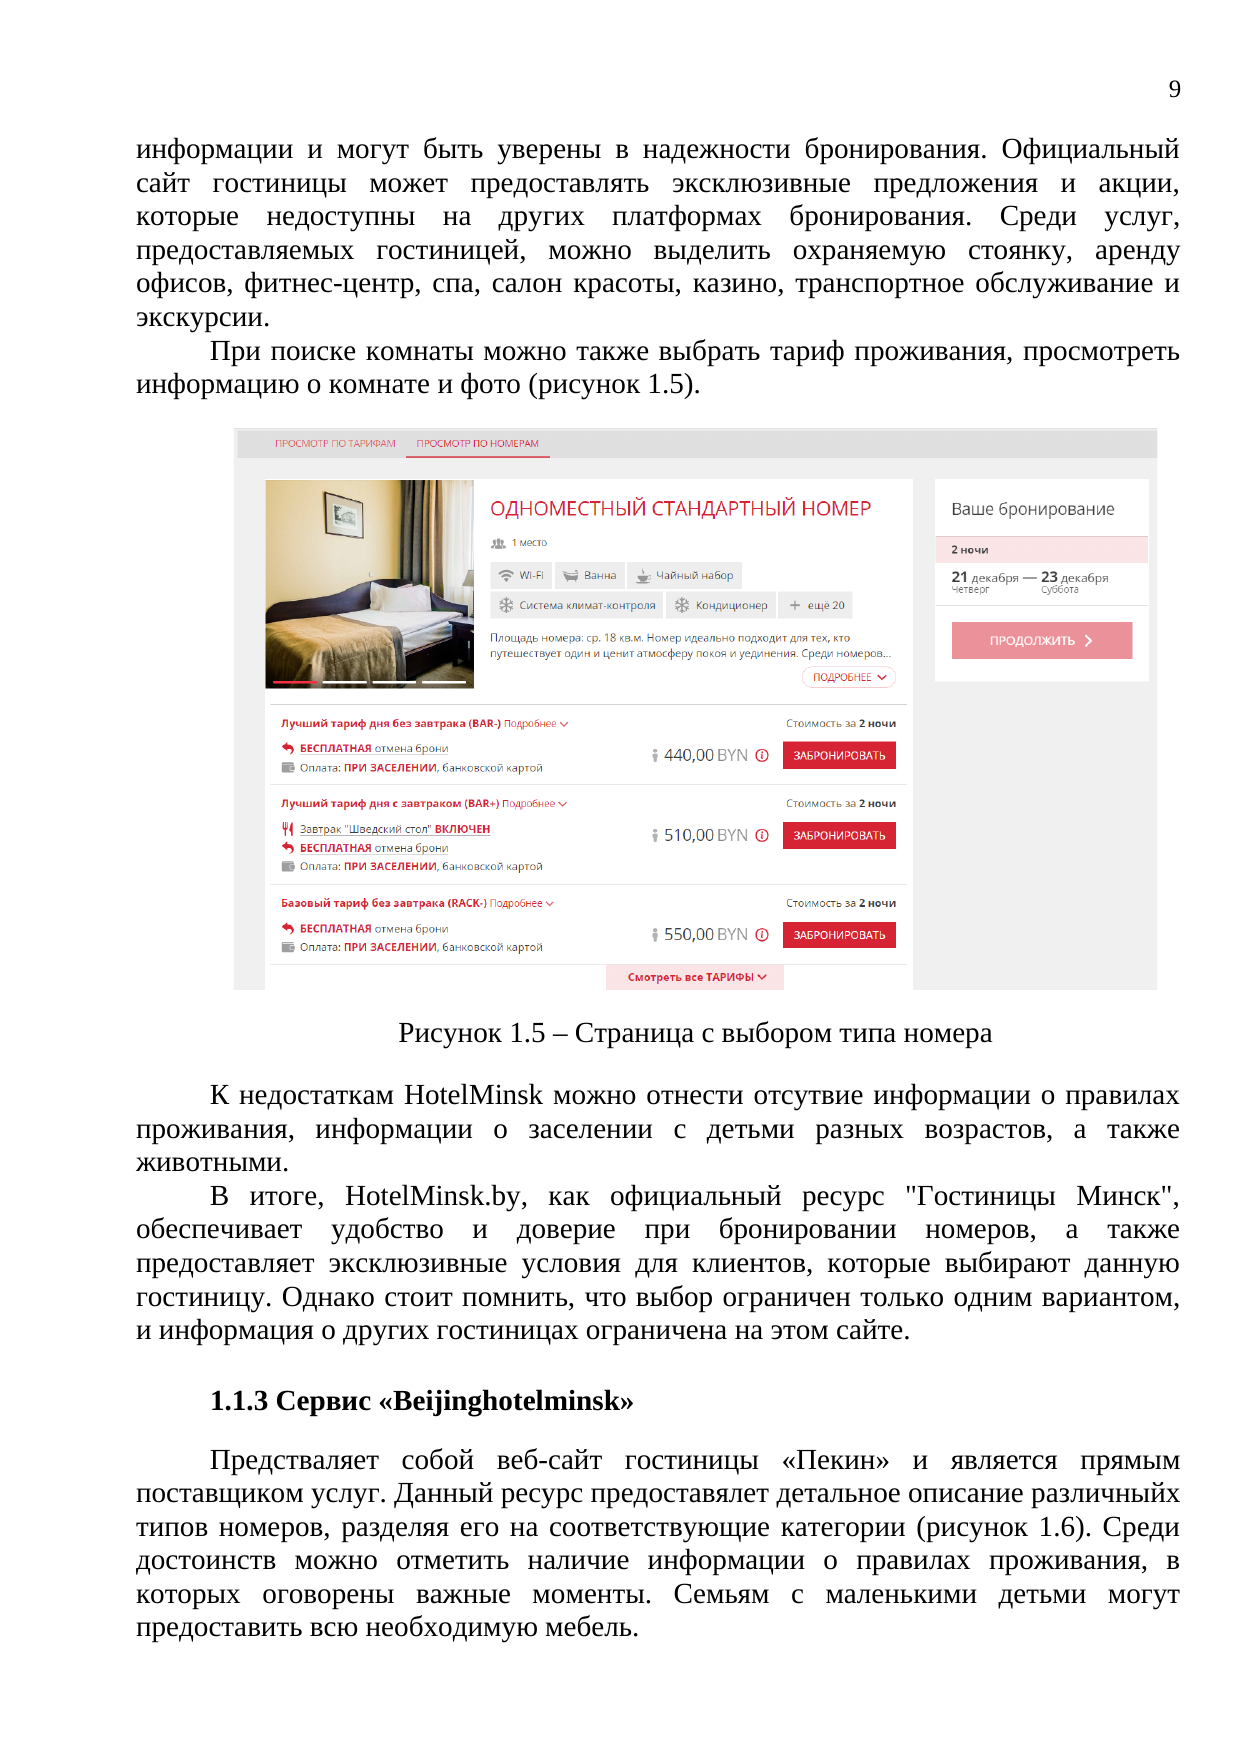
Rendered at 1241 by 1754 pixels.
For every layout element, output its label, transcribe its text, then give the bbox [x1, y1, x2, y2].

text В итоге, HotelMinsk.by, как официальный ресурс "Гостиницы Минск", обеспечивает удобство и доверие при бронировании номеров, а также предоставляет эксклюзивные условия для клиентов, которые выбирают данную гостиницу. Однако стоит помнить, что выбор ограничен только одним вариантом, и информация о других гостиницах ограничена на этом сайте. [136, 1178, 1181, 1346]
text При поиске комнаты можно также выбрать тариф проживания, просмотреть информацию о комнате и фото (рисунок 1.5). [136, 333, 1181, 400]
text Предстваляет собой веб-сайт гостиницы «Пекин» и является прямым поставщиком услуг. Данный ресурс предоставялет детальное описание различныйх типов номеров, разделяя его на соответствующие категории (рисунок 1.6). Среди достоинств можно отметить наличие информации о правилах проживания, в которых оговорены важные моменты. Семьям с маленькими детьми могут предоставить всю необходимую мебель. [136, 1442, 1181, 1643]
text 1.1.3 Сервис «Beijinghotelminsk» [136, 1383, 1181, 1417]
text К недостаткам HotelMinsk можно отнести отсутвие информации о правилах проживания, информации о заселении с детьми разных возрастов, а также животными. [136, 1077, 1181, 1178]
picture [233, 428, 1158, 990]
text Рисунок 1.5 – Страница с выбором типа номера [136, 1015, 1181, 1048]
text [136, 131, 1181, 333]
